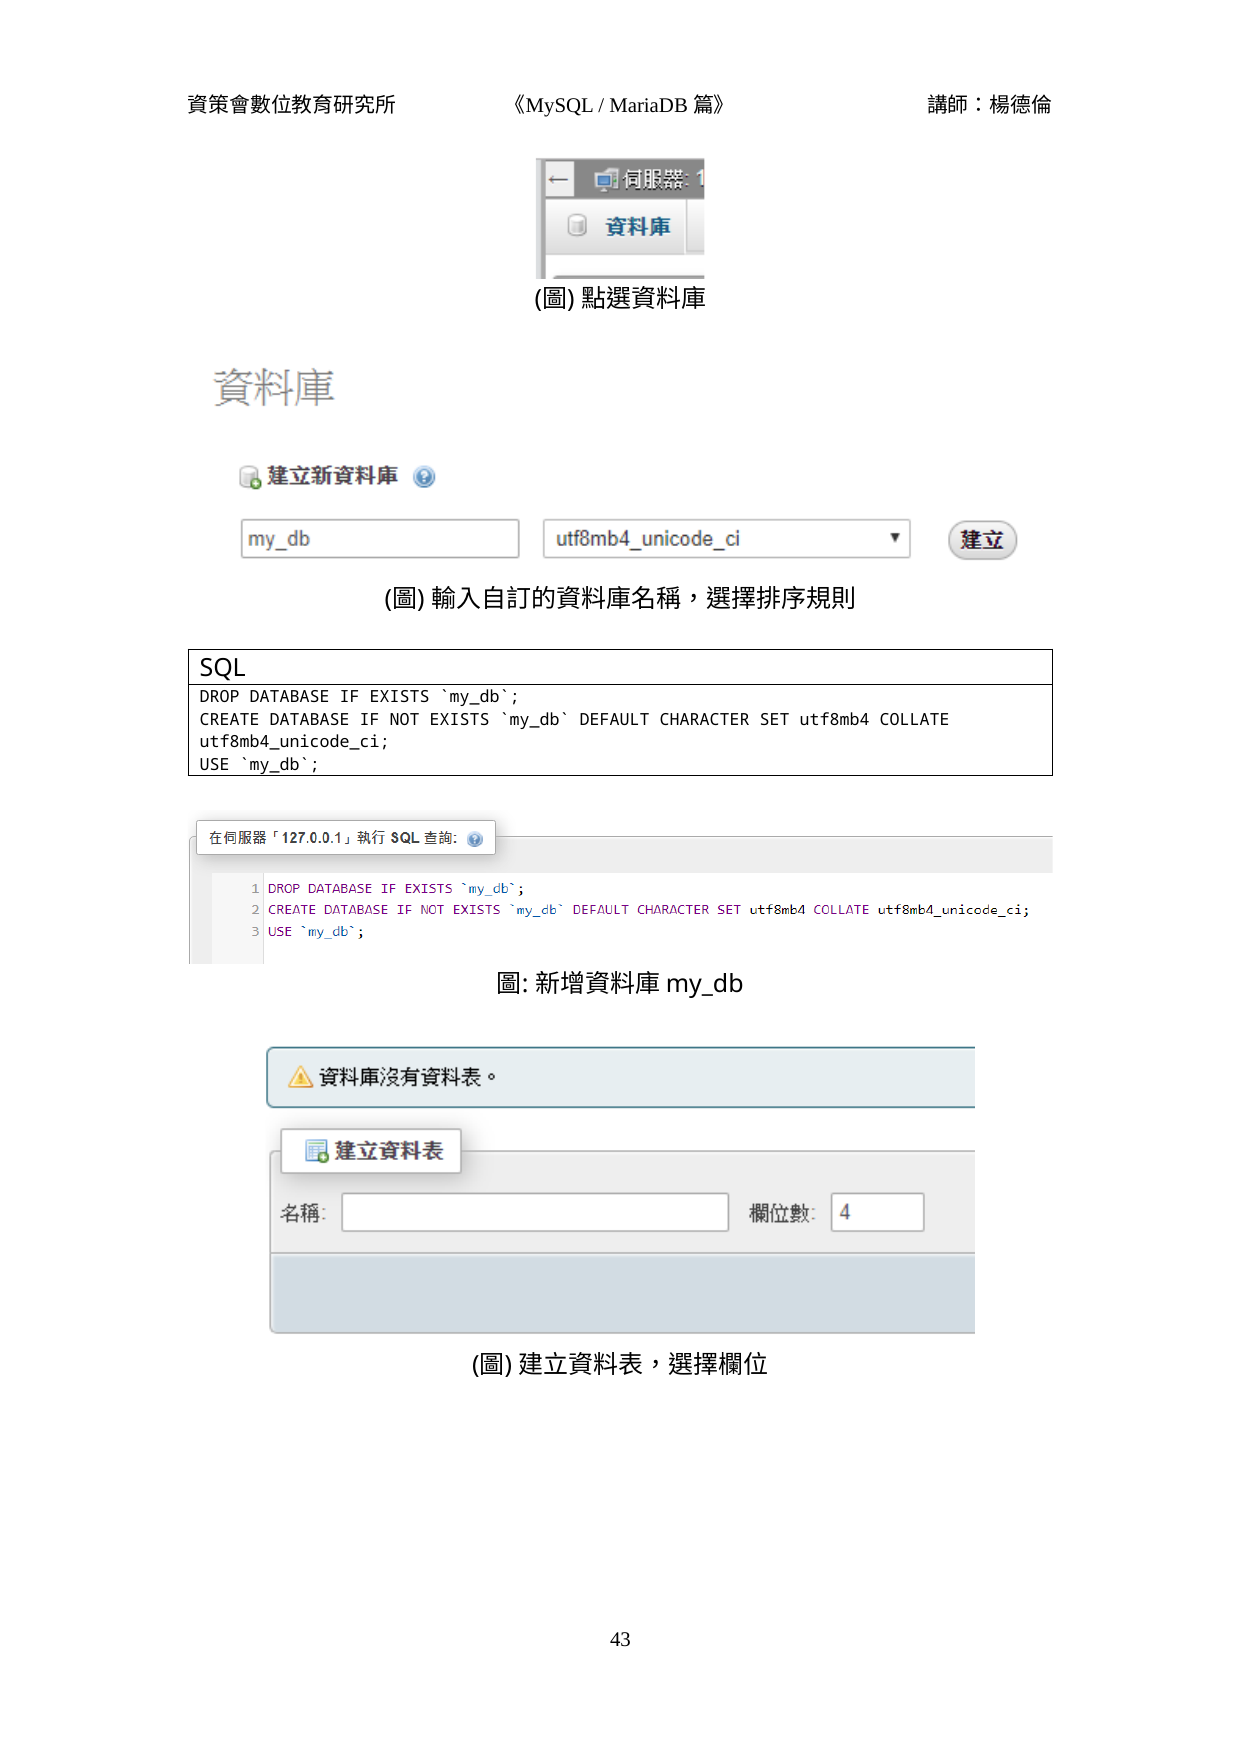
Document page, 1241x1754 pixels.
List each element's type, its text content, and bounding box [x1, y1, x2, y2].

text (圖) 輸入自訂的資料庫名稱，選擇排序規則 [187, 578, 1053, 614]
table_header SQL [189, 650, 1052, 683]
table_cell DROP DATABASE IF EXISTS `my_db`; CREATE DATABASE IF NOT EXISTS `my_db` DEFAULT CHARACTER SET utf8mb4 COLLATE utf8mb4_unicode_ci; USE `my_db`; [189, 685, 1052, 775]
picture [535, 150, 705, 279]
picture [210, 348, 1030, 579]
picture [265, 1033, 975, 1345]
picture [187, 810, 1053, 964]
text (圖) 點選資料庫 [187, 278, 1053, 314]
text 圖: 新增資料庫 my_db [187, 964, 1053, 999]
text (圖) 建立資料表，選擇欄位 [187, 1344, 1053, 1381]
